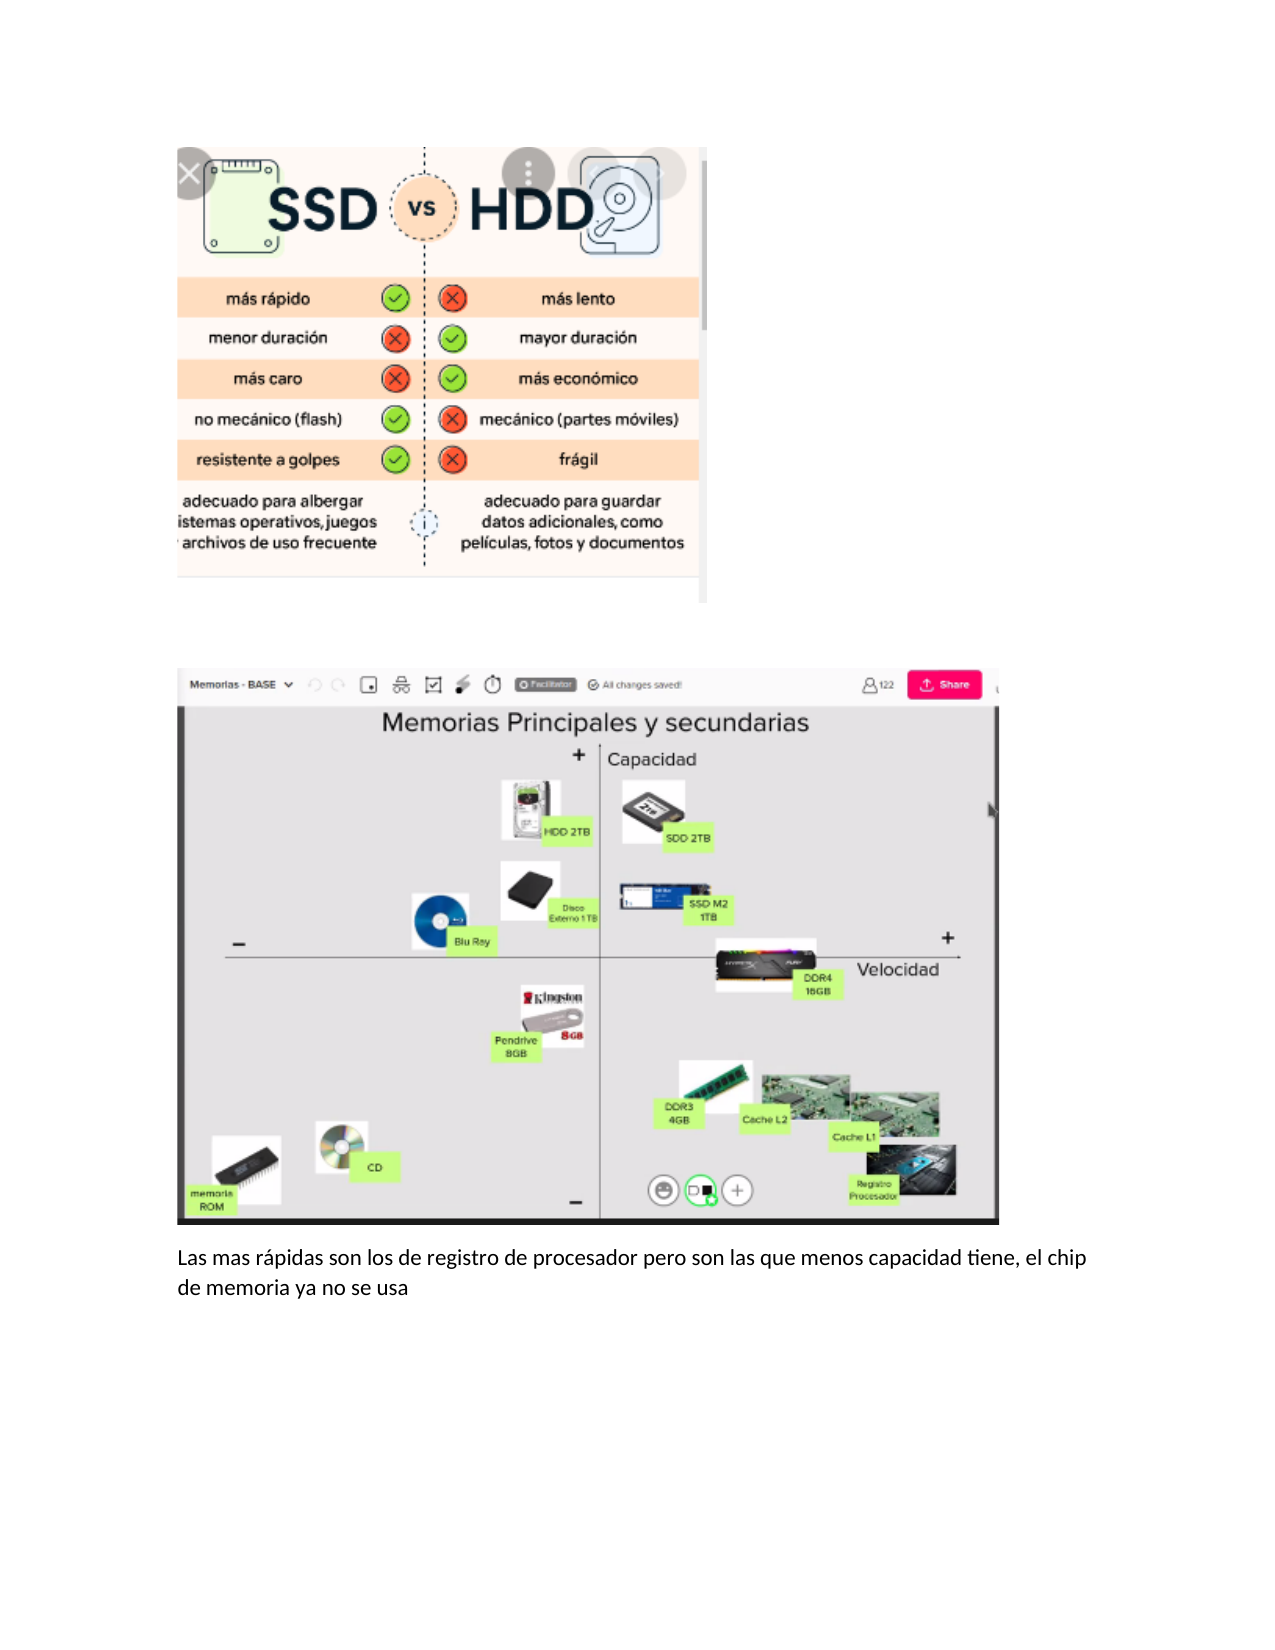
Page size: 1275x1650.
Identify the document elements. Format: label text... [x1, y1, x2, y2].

picture [177, 147, 707, 603]
picture [177, 668, 1000, 1225]
text Las mas rápidas son los de registro de procesador pero son las que menos capacidad tiene, el chip de memoria ya no se usa [177, 1243, 1098, 1301]
